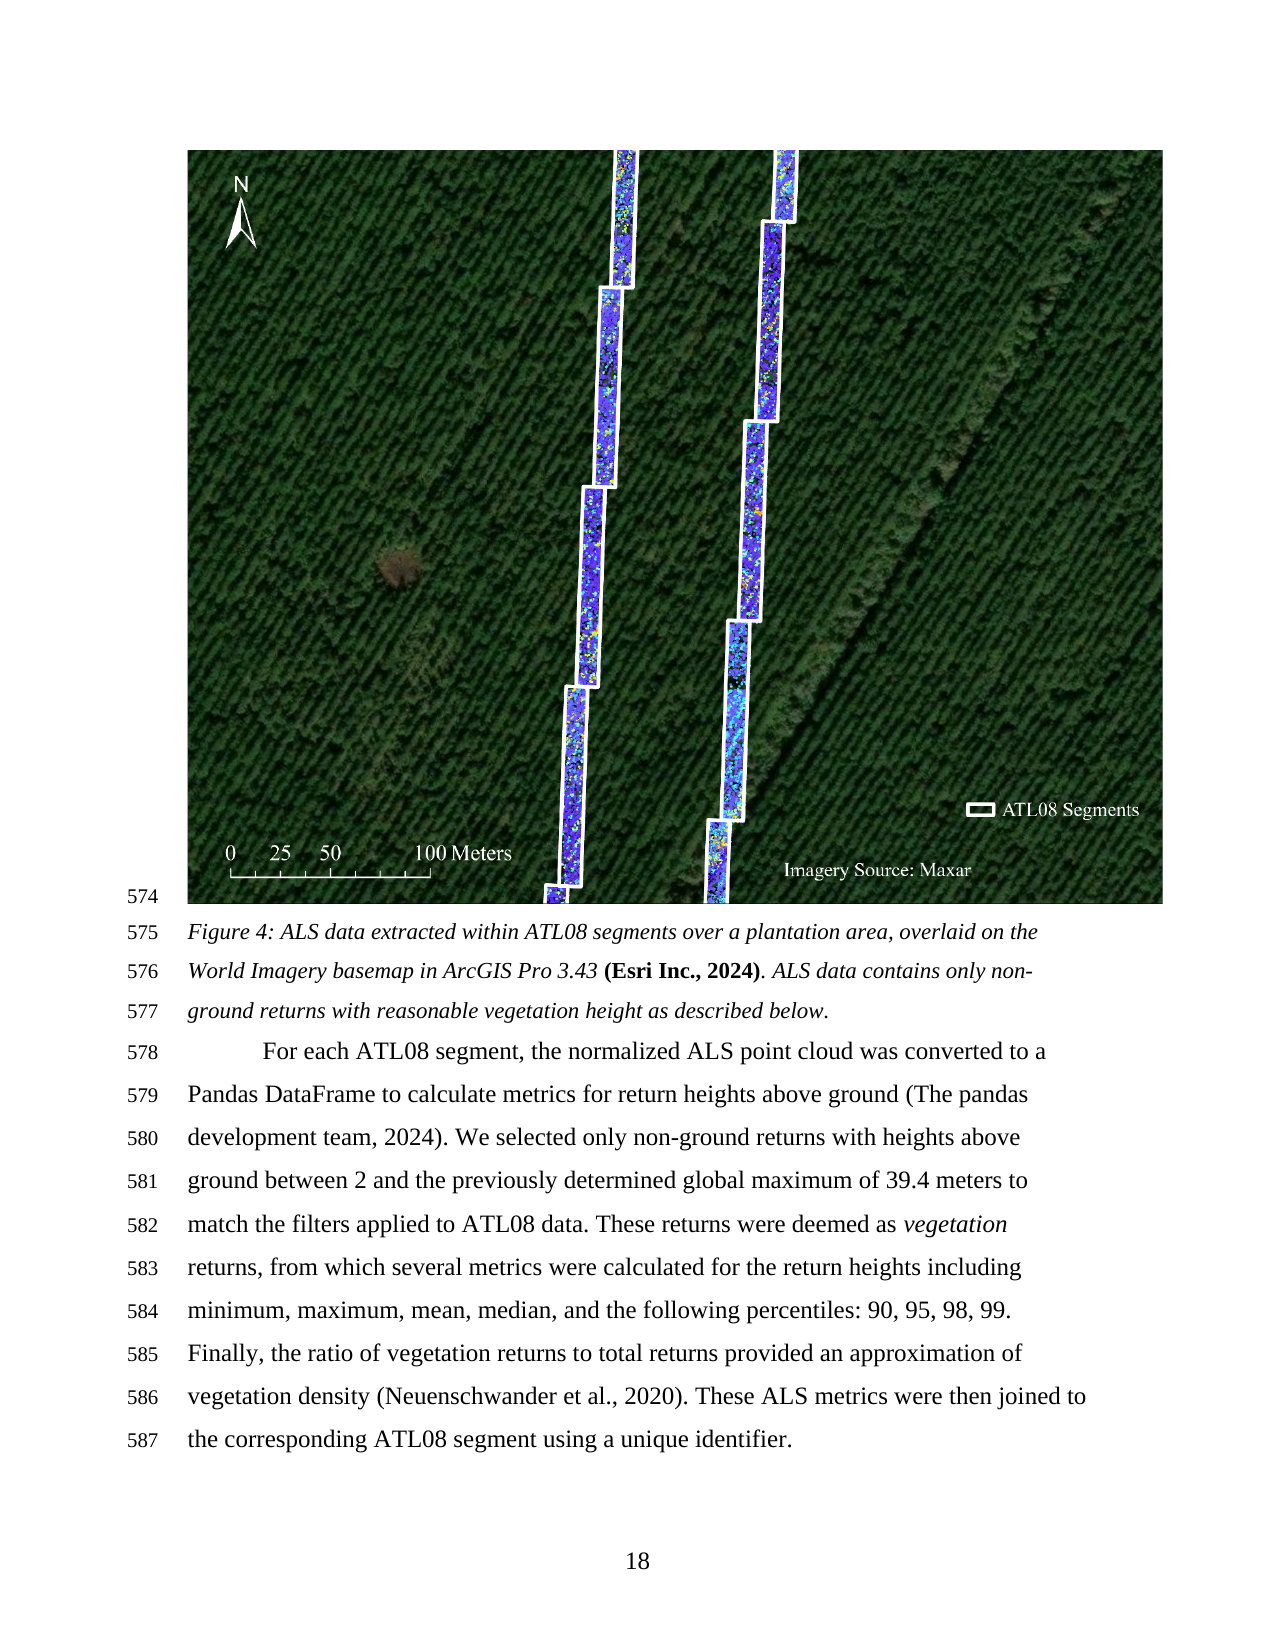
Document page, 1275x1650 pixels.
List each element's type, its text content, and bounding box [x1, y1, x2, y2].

text For each ATL08 segment, the normalized ALS point cloud was converted to a Pandas DataFrame to calculate metrics for return heights above ground (The pandas development team, 2024). We selected only non-ground returns with heights above ground between 2 and the previously determined global maximum of 39.4 meters to match the filters applied to ATL08 data. These returns were deemed as vegetation returns, from which several metrics were calculated for the return heights including minimum, maximum, mean, median, and the following percentiles: 90, 95, 98, 99. Finally, the ratio of vegetation returns to total returns provided an approximation of vegetation density (Neuenschwander et al., 2020). These ALS metrics were then joined to the corresponding ATL08 segment using a unique identifier. [187, 1036, 1087, 1453]
text Figure 4: ALS data extracted within ATL08 segments over a plantation area, overlaid on the World Imagery basemap in ArcGIS Pro 3.43 (Esri Inc., 2024). ALS data contains only non-ground returns with reasonable vegetation height as described below. [187, 918, 1087, 1023]
picture [187, 150, 1163, 904]
